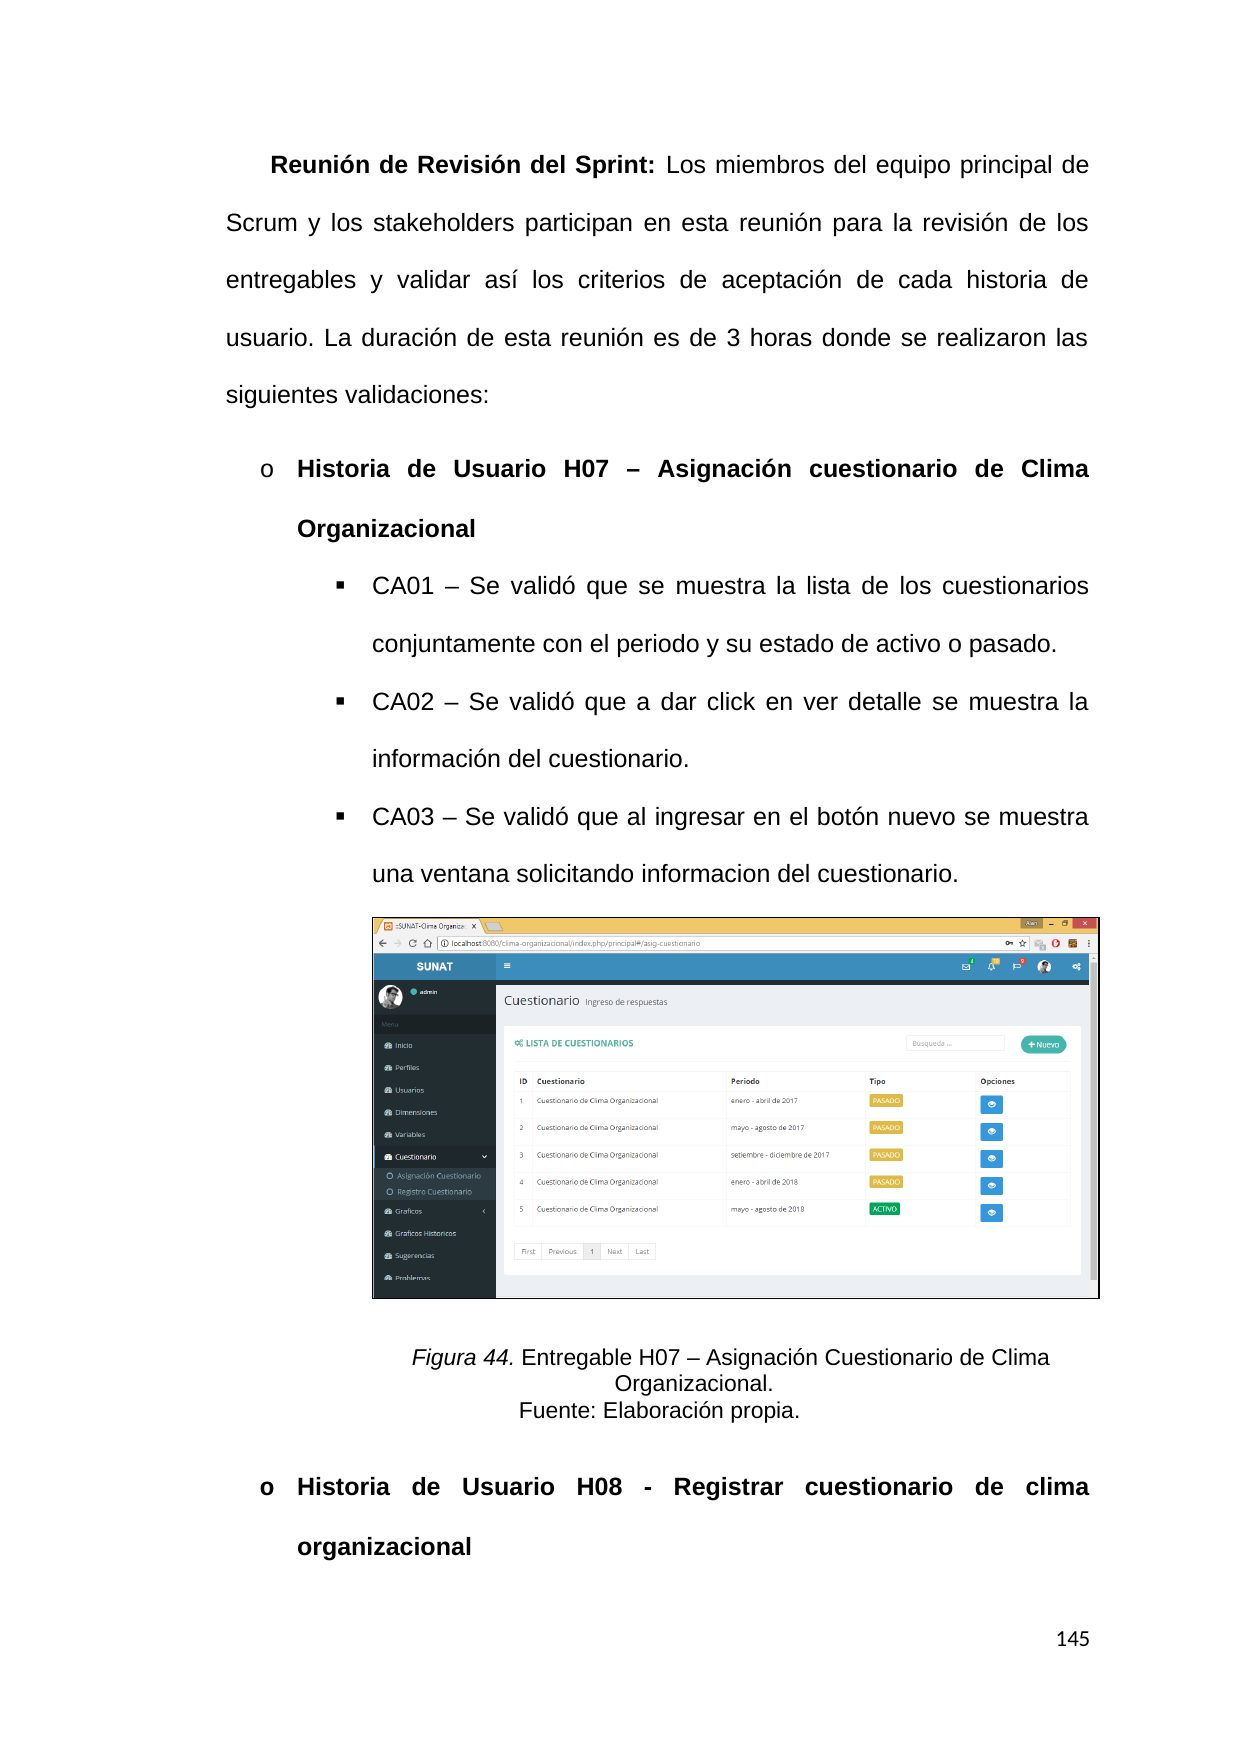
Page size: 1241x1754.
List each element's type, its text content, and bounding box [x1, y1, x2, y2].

text Reunión de Revisión del Sprint: Los miembros del equipo principal de Scrum y los stakeholders participan en esta reunión para la revisión de los entregables y validar así los criterios de aceptación de cada historia de usuario. La duración de esta reunión es de 3 horas donde se realizaron las siguientes validaciones: [226, 150, 1090, 409]
list Historia de Usuario H07 – Asignación cuestionario de Clima Organizacional [259, 454, 1090, 543]
picture [373, 918, 1098, 1298]
text Fuente: Elaboración propia. [445, 1397, 1090, 1423]
text Figura 44. Entregable H07 – Asignación Cuestionario de Clima Organizacional. [297, 1344, 1090, 1397]
list CA03 – Se validó que al ingresar en el botón nuevo se muestra una ventana solicitando informacion del cuestionario. [334, 802, 1090, 888]
list Historia de Usuario H08 - Registrar cuestionario de clima organizacional [259, 1472, 1090, 1560]
list CA01 – Se validó que se muestra la lista de los cuestionarios conjuntamente con el periodo y su estado de activo o pasado. [334, 571, 1090, 658]
list CA02 – Se validó que a dar click en ver detalle se muestra la información del cuestionario. [334, 686, 1090, 773]
